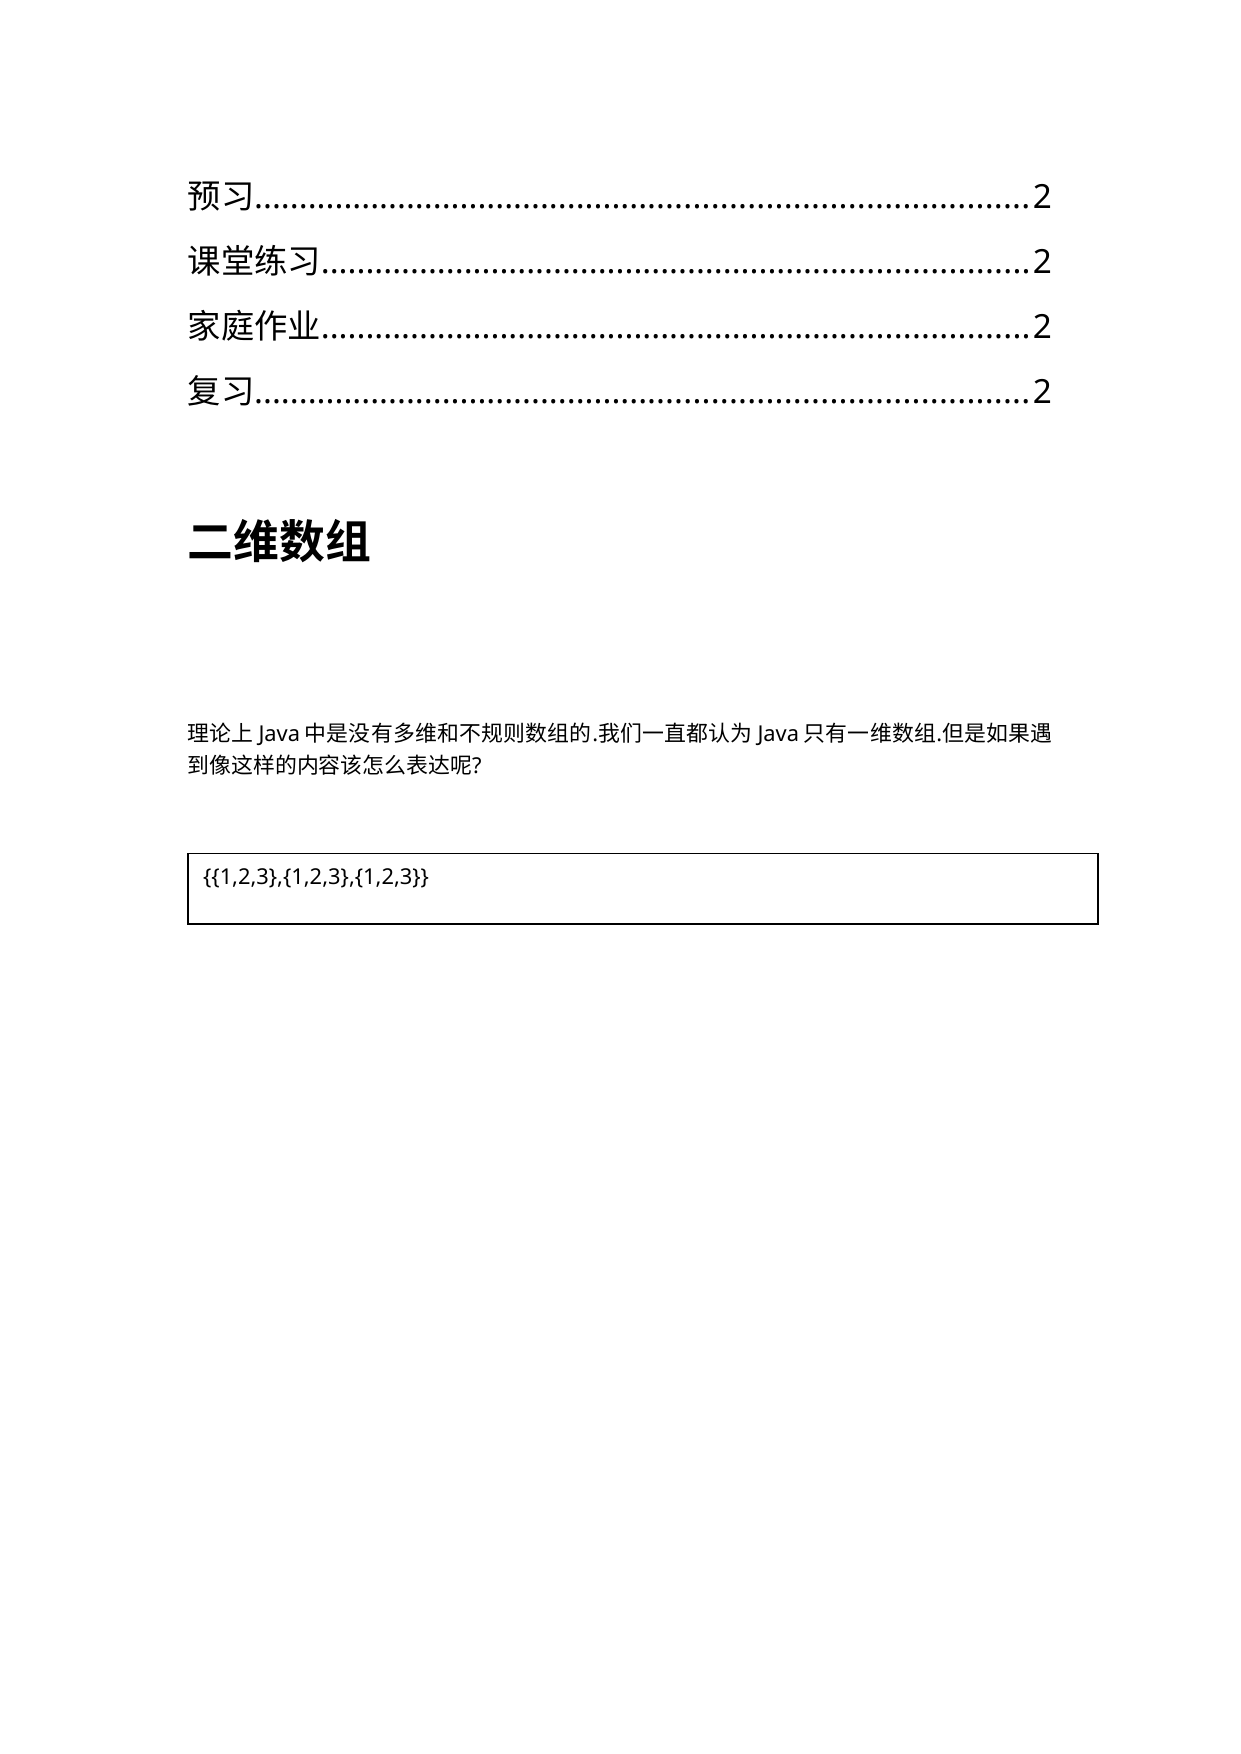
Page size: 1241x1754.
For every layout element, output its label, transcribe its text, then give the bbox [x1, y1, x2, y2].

text 课堂练习 2 [187, 227, 1053, 292]
text 家庭作业 2 [187, 292, 1053, 357]
subtitle 二维数组 [187, 490, 1053, 587]
text 预习 2 [187, 162, 1053, 227]
text 理论上Java中是没有多维和不规则数组的.我们一直都认为Java只有一维数组.但是如果遇到像这样的内容该怎么表达呢? [187, 715, 1053, 780]
text 复习 2 [187, 357, 1053, 422]
